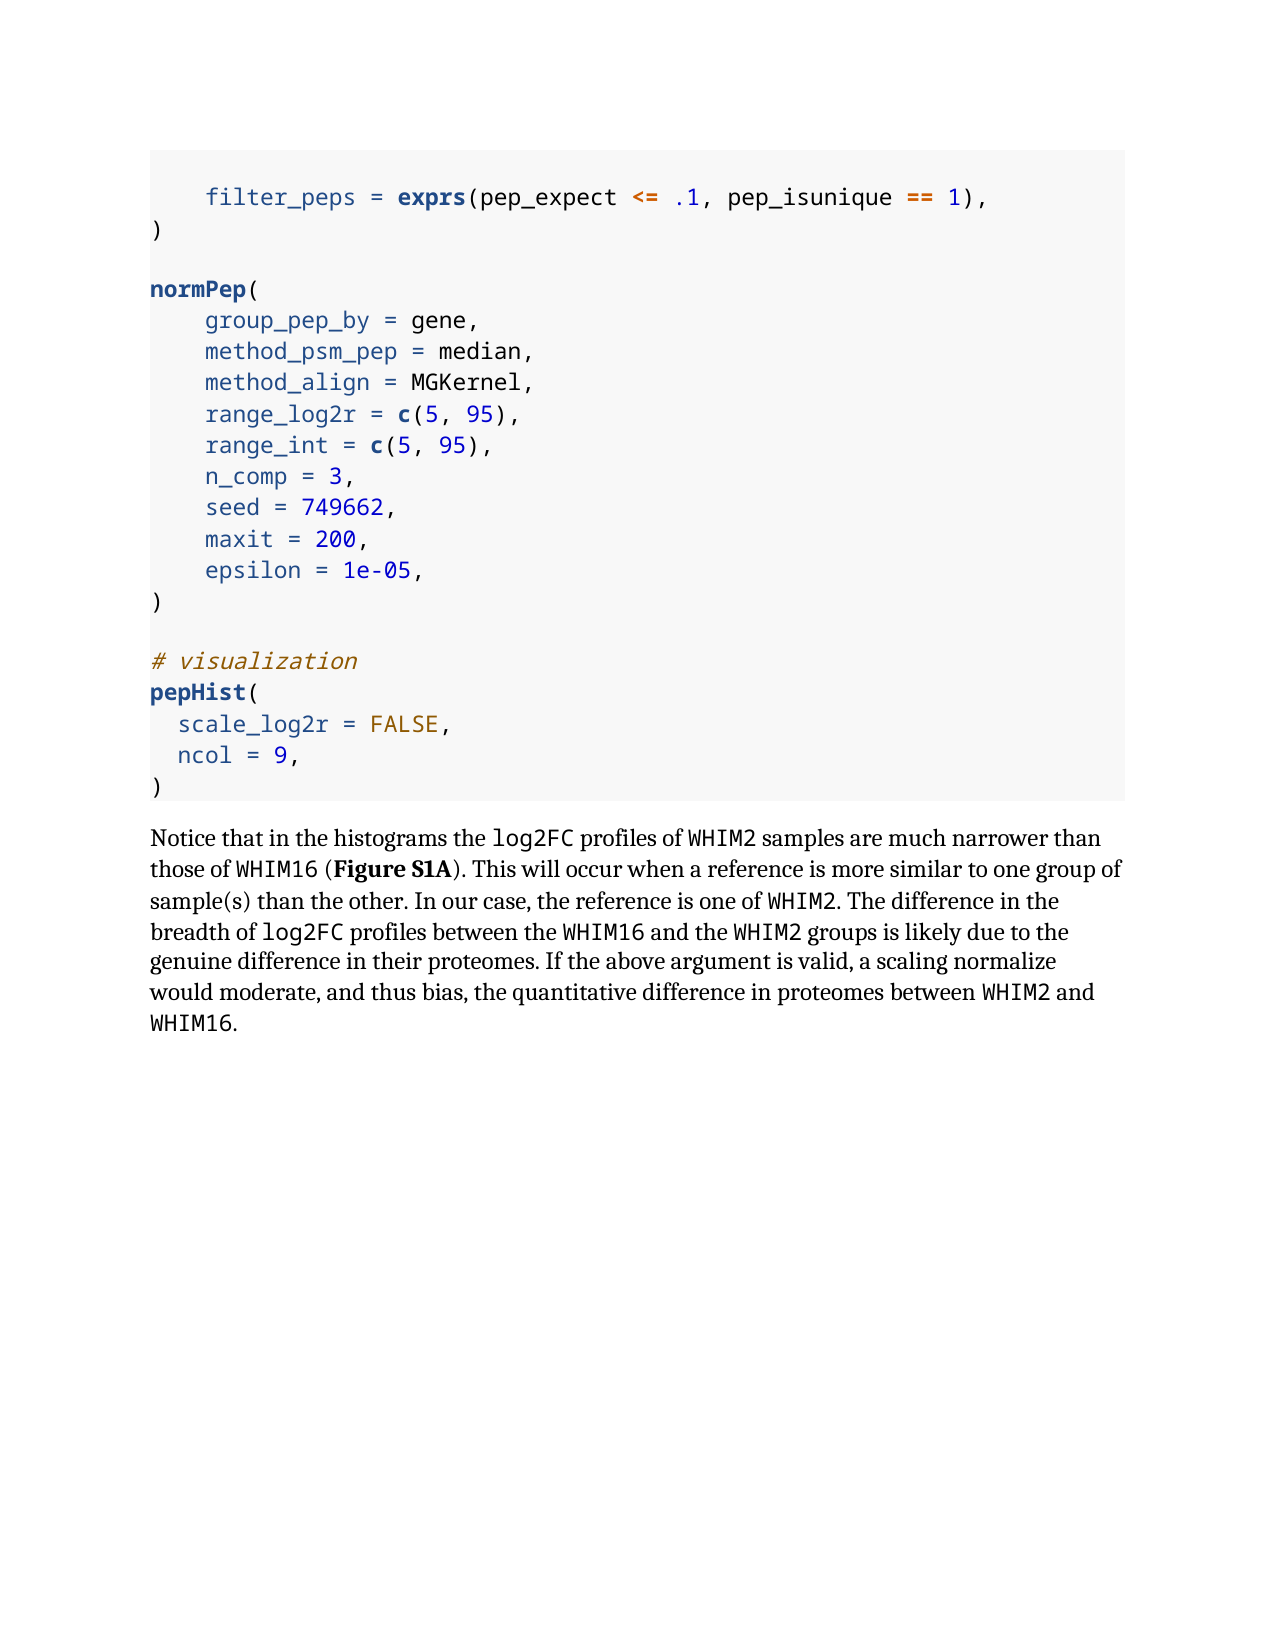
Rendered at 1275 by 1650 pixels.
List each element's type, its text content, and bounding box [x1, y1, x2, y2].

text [150, 150, 1125, 801]
text Notice that in the histograms the log2FC profiles of WHIM2 samples are much narrower than those of WHIM16 (Figure S1A). This will occur when a reference is more similar to one group of sample(s) than the other. In our case, the reference is one of WHIM2. The difference in the breadth of log2FC profiles between the WHIM16 and the WHIM2 groups is likely due to the genuine difference in their proteomes. If the above argument is valid, a scaling normalize would moderate, and thus bias, the quantitative difference in proteomes between WHIM2 and WHIM16. [150, 822, 1125, 1038]
